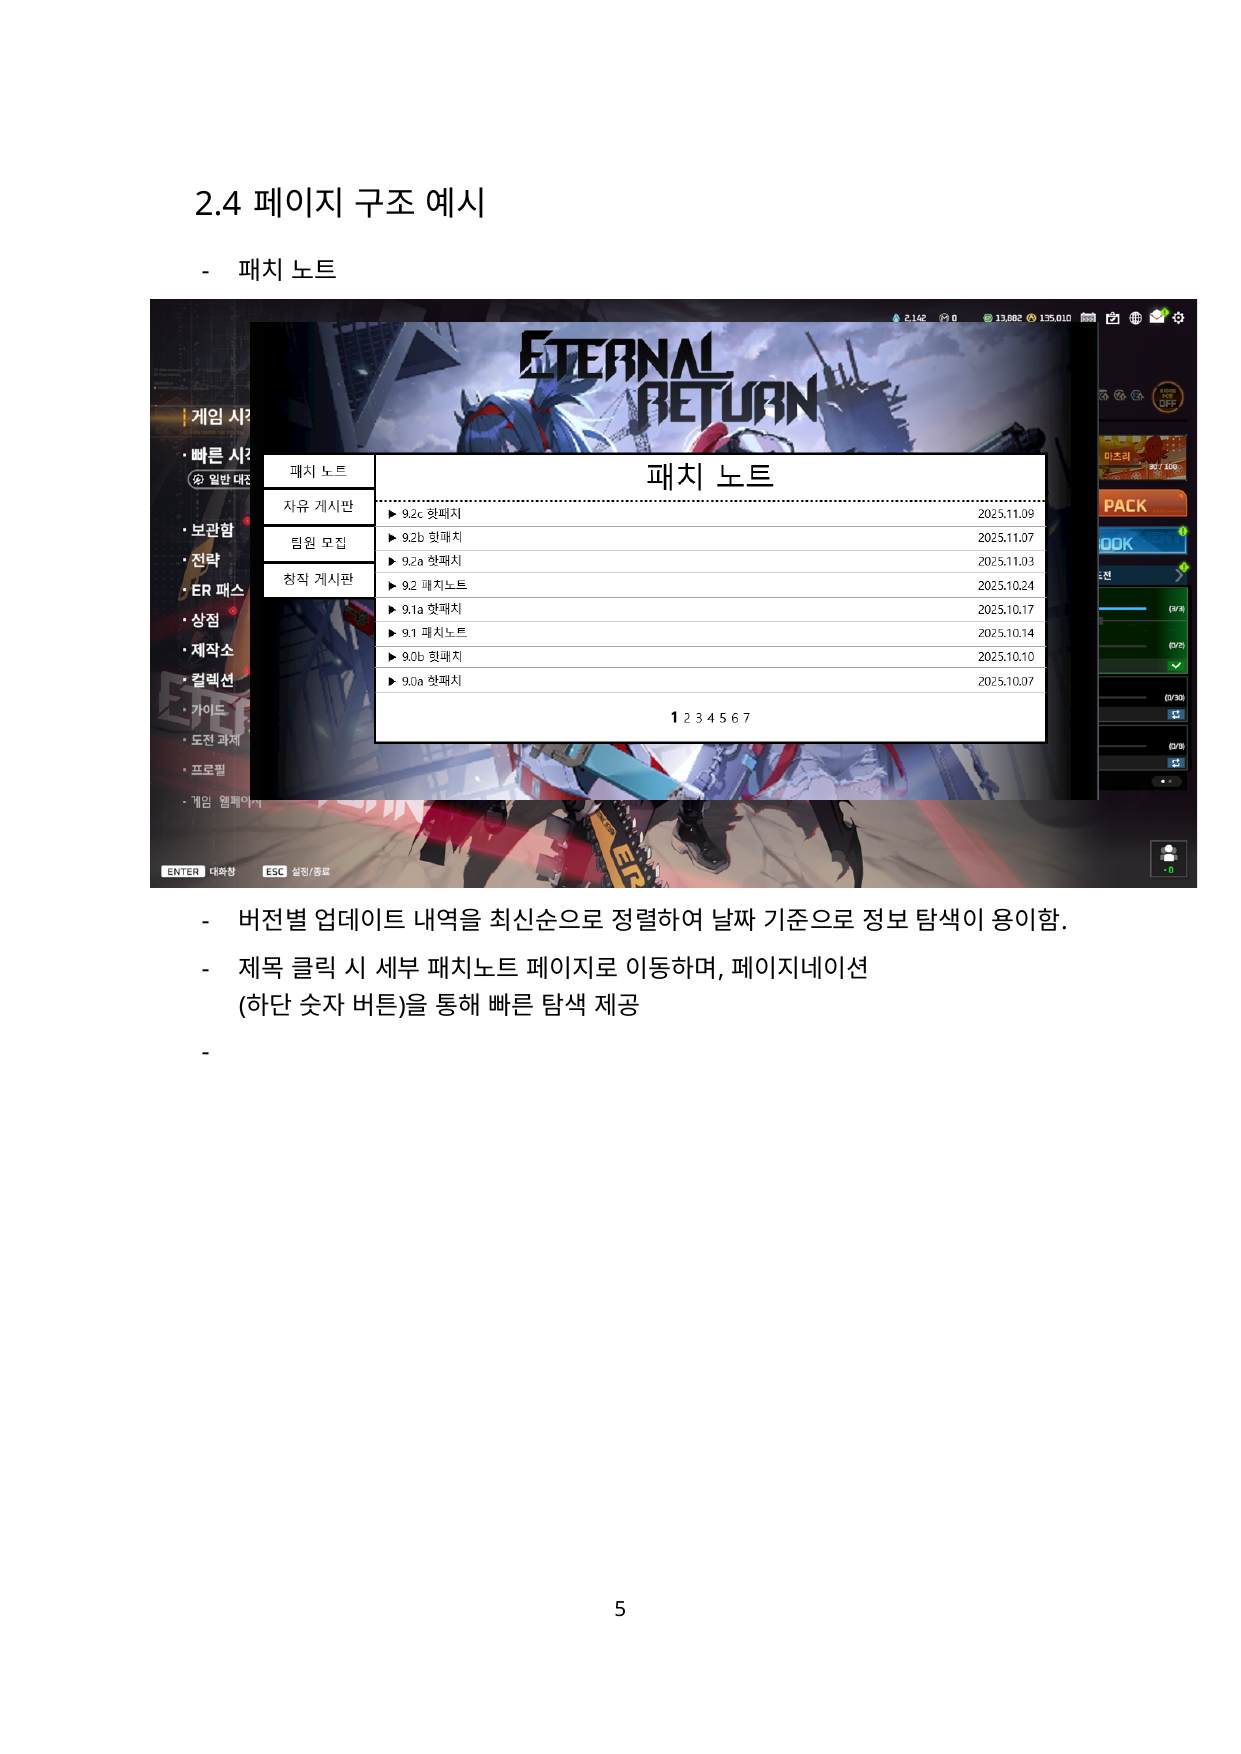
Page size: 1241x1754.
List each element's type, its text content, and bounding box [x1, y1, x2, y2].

text 버전별 업데이트 내역을 최신순으로 정렬하여 날짜 기준으로 정보 탐색이 용이함. [201, 900, 1090, 936]
text 제목 클릭 시 세부 패치노트 페이지로 이동하며, 페이지네이션 (하단 숫자 버튼)을 통해 빠른 탐색 제공 [201, 949, 1090, 1021]
picture [150, 299, 1198, 888]
subtitle 페이지 구조 예시 [194, 177, 1090, 226]
text 패치 노트 [201, 251, 1090, 287]
